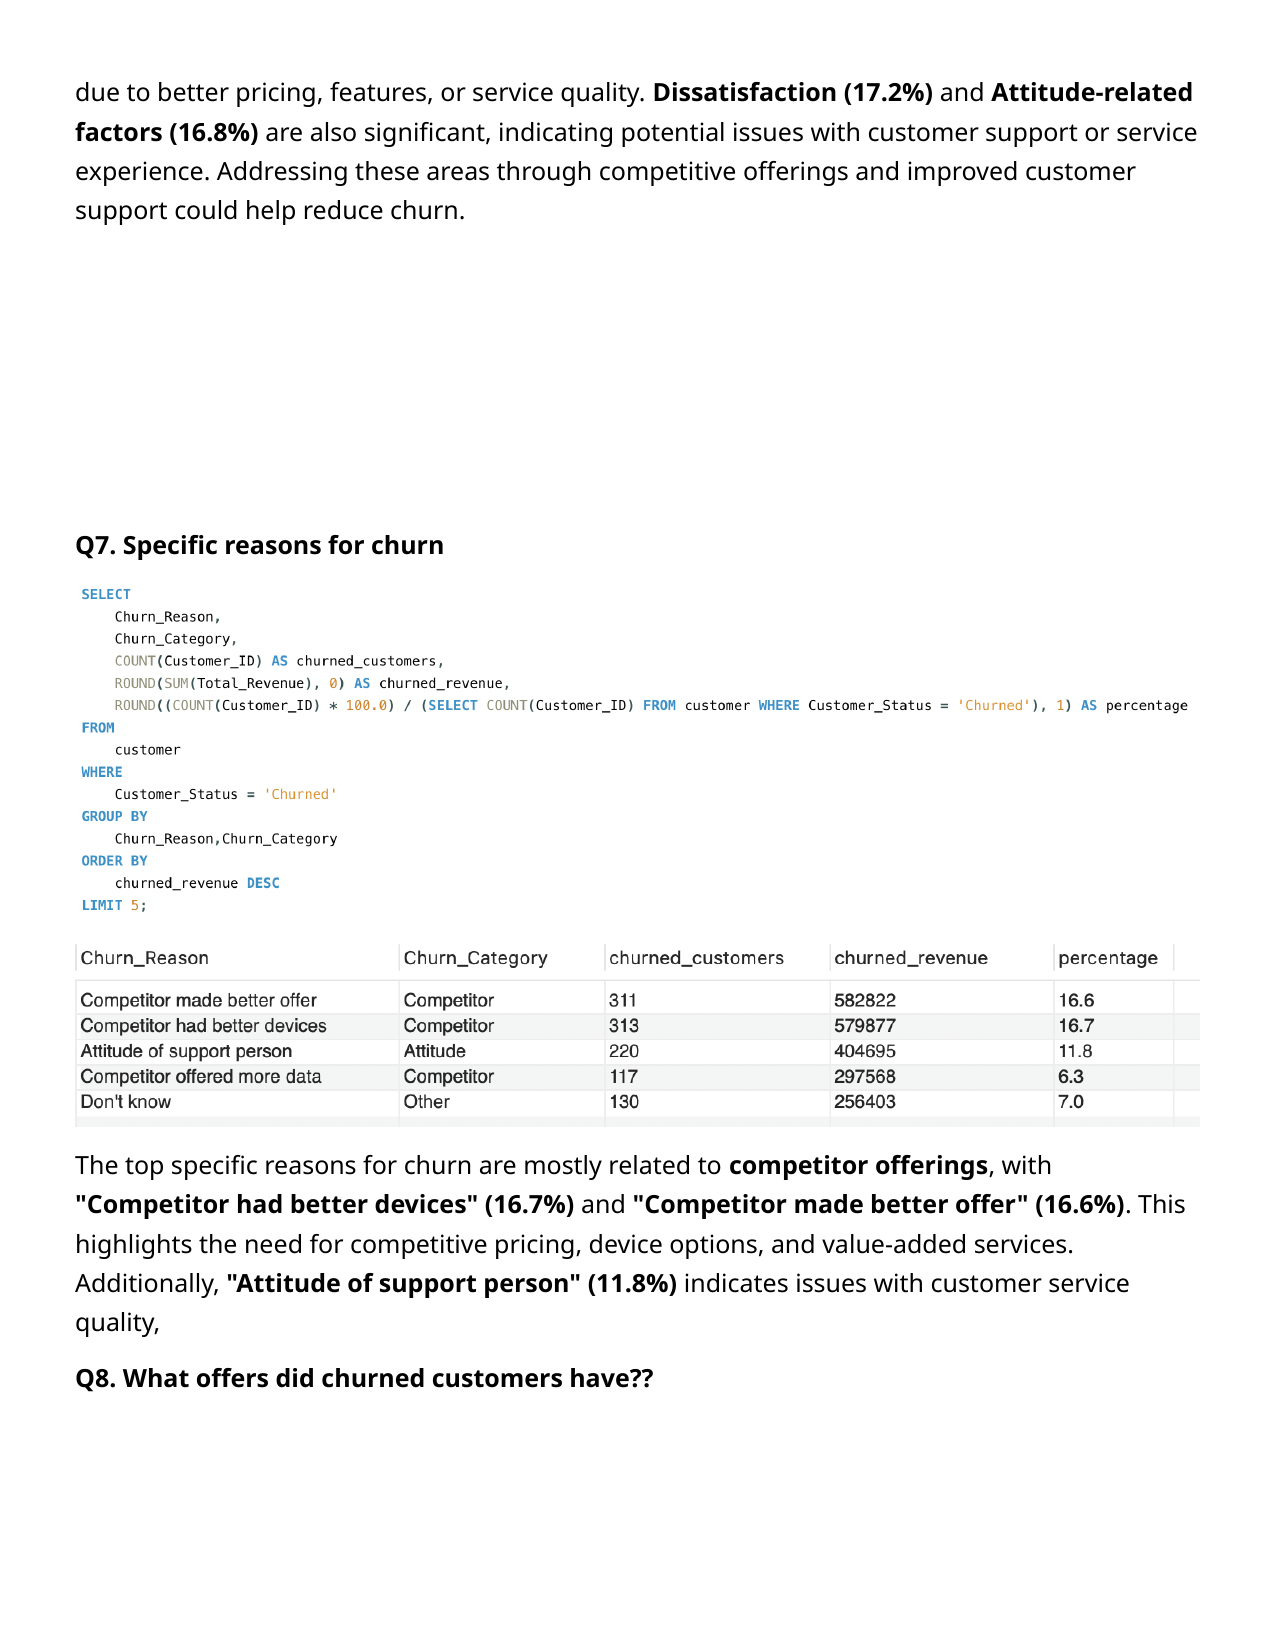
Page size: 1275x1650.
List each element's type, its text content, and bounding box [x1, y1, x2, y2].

picture [75, 583, 1200, 915]
text The top specific reasons for churn are mostly related to competitor offerings, with "Competitor had better devices" (16.7%) and "Competitor made better offer" (16.6%). This highlights the need for competitive pricing, device options, and value-added services. Additionally, "Attitude of support person" (11.8%) indicates issues with customer service quality, [75, 1148, 1200, 1339]
text Q8. What offers did churned customers have?? [75, 1360, 1200, 1394]
text Q7. Specific reasons for churn [75, 527, 1200, 562]
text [75, 75, 1200, 227]
picture [75, 936, 1200, 1127]
